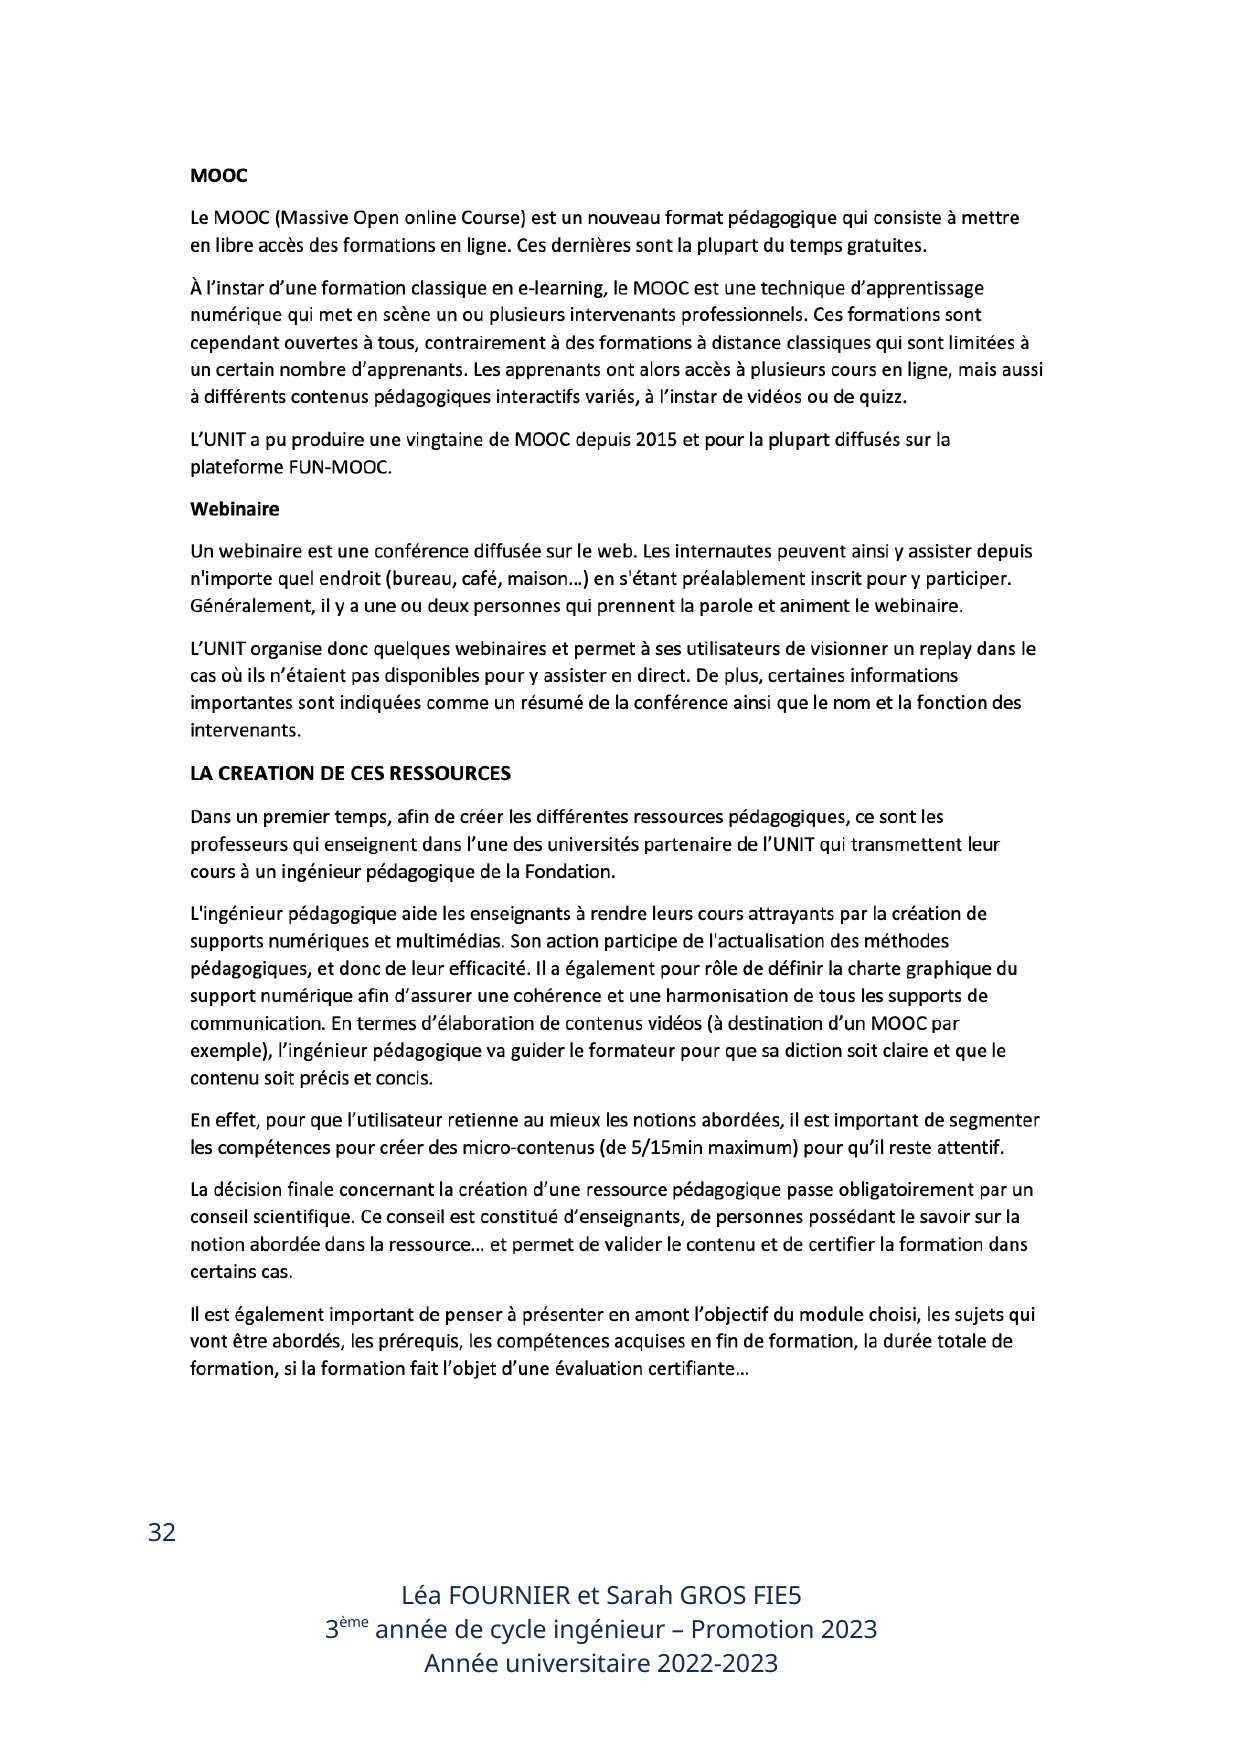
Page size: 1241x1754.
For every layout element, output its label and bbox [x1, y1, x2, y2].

picture [173, 147, 1067, 1486]
